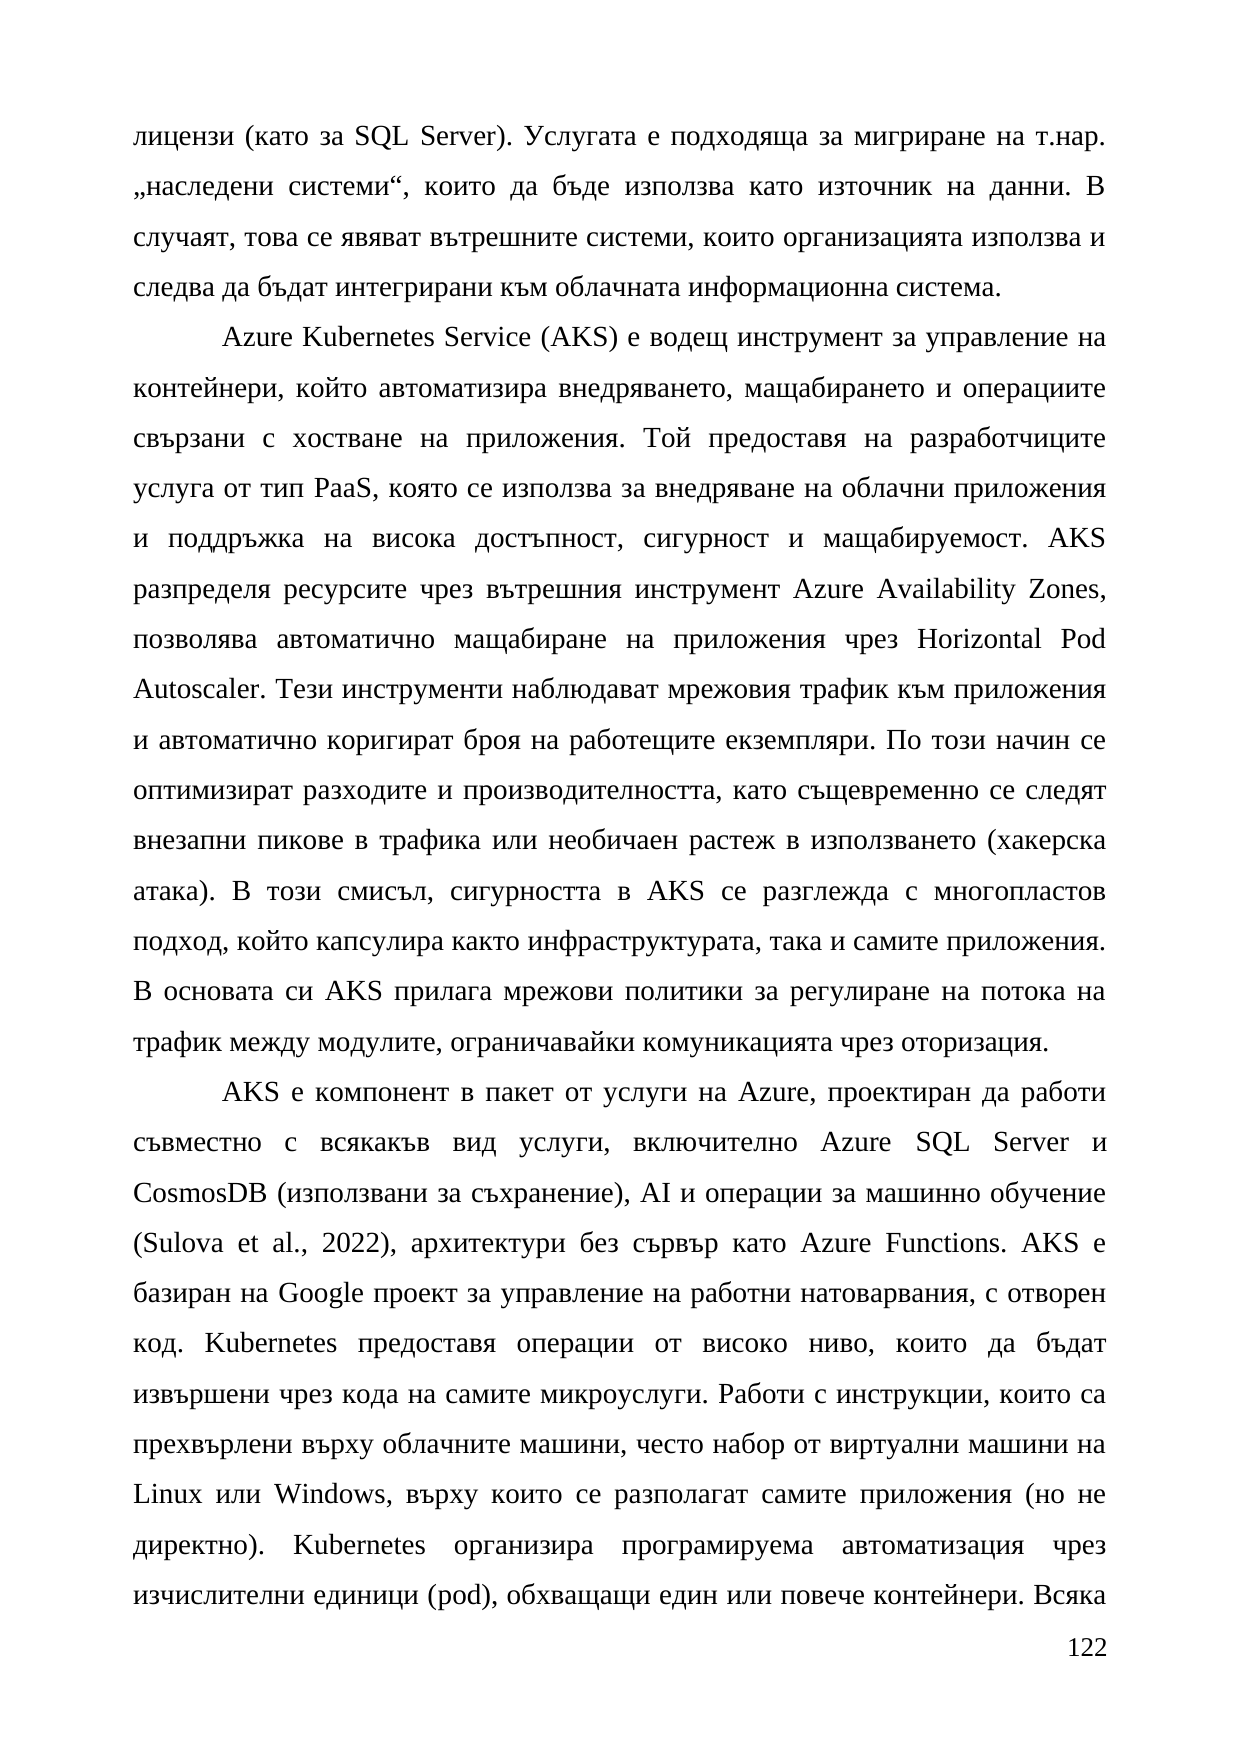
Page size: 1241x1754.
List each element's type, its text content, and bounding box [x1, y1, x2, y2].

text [133, 1074, 1107, 1611]
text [133, 118, 1107, 303]
text Azure Kubernetes Service (AKS) е водещ инструмент за управление на контейнери, който автоматизира внедряването, мащабирането и операциите свързани с хостване на приложения. Той предоставя на разработчиците услуга от тип PaaS, която се използва за внедряване на облачни приложения и поддръжка на висока достъпност, сигурност и мащабируемост. AKS разпределя ресурсите чрез вътрешния инструмент Azure Availability Zones, позволява автоматично мащабиране на приложения чрез Horizontal Pod Autoscaler. Тези инструменти наблюдават мрежовия трафик към приложения и автоматично коригират броя на работещите екземпляри. По този начин се оптимизират разходите и производителността, като същевременно се следят внезапни пикове в трафика или необичаен растеж в използването (хакерска атака). В този смисъл, сигурността в AKS се разглежда с многопластов подход, който капсулира както инфраструктурата, така и самите приложения. В основата си AKS прилага мрежови политики за регулиране на потока на трафик между модулите, ограничавайки комуникацията чрез оторизация. [133, 319, 1107, 1057]
